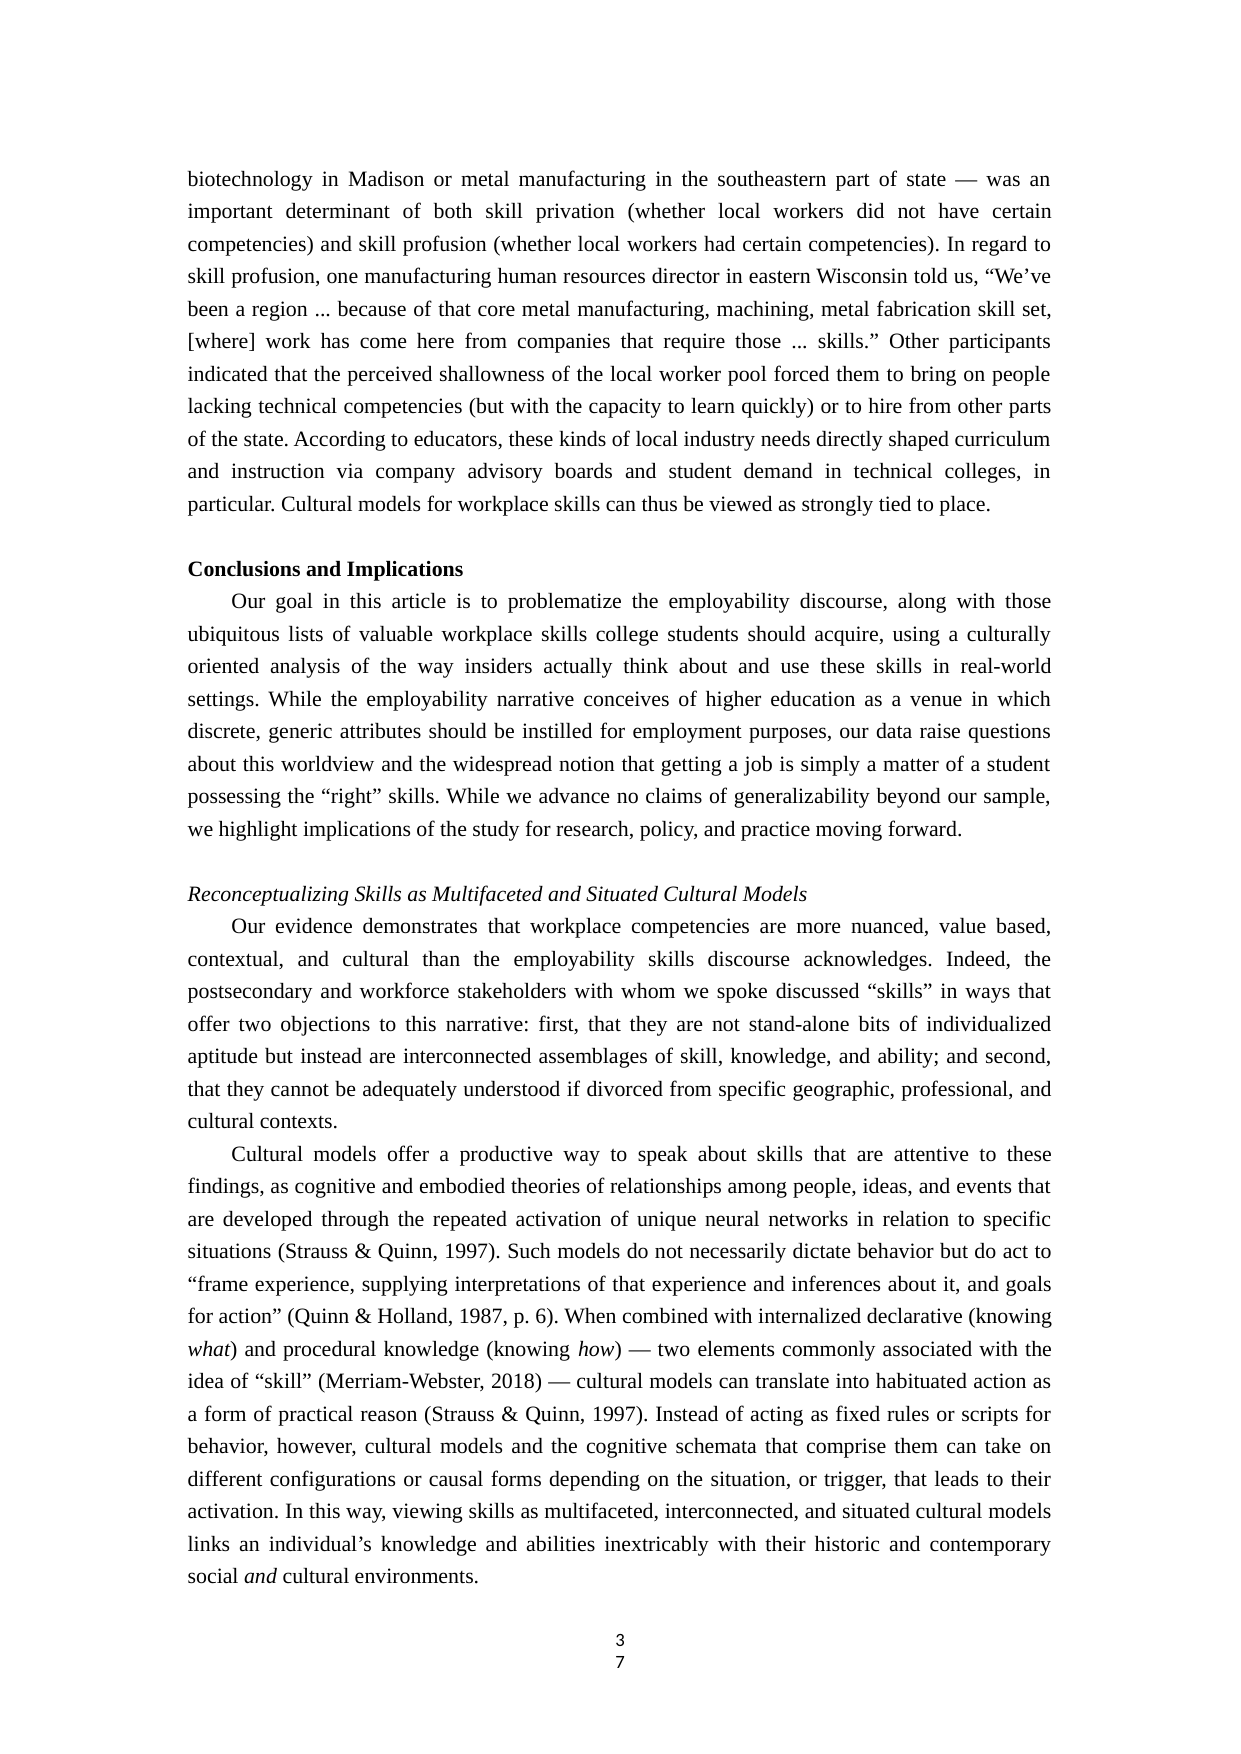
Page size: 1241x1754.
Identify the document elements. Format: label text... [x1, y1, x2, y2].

text Conclusions and Implications [187, 552, 1053, 584]
text Our goal in this article is to problematize the employability discourse, along with those ubiquitous lists of valuable workplace skills college students should acquire, using a culturally oriented analysis of the way insiders actually think about and use these skills in real-world settings. While the employability narrative conceives of higher education as a venue in which discrete, generic attributes should be instilled for employment purposes, our data raise questions about this worldview and the widespread notion that getting a job is simply a matter of a student possessing the “right” skills. While we advance no claims of generalizability beyond our sample, we highlight implications of the study for research, policy, and practice moving forward. [187, 584, 1053, 844]
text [187, 162, 1053, 519]
text Cultural models offer a productive way to speak about skills that are attentive to these findings, as cognitive and embodied theories of relationships among people, ideas, and events that are developed through the repeated activation of unique neural networks in relation to specific situations (Strauss & Quinn, 1997). Such models do not necessarily dictate behavior but do act to “frame experience, supplying interpretations of that experience and inferences about it, and goals for action” (Quinn & Holland, 1987, p. 6). When combined with internalized declarative (knowing what) and procedural knowledge (knowing how) — two elements commonly associated with the idea of “skill” (Merriam-Webster, 2018) — cultural models can translate into habituated action as a form of practical reason (Strauss & Quinn, 1997). Instead of acting as fixed rules or scripts for behavior, however, cultural models and the cognitive schemata that comprise them can take on different configurations or causal forms depending on the situation, or trigger, that leads to their activation. In this way, viewing skills as multifaceted, interconnected, and situated cultural models links an individual’s knowledge and abilities inextricably with their historic and contemporary social and cultural environments. [187, 1137, 1053, 1592]
text Reconceptualizing Skills as Multifaceted and Situated Cultural Models [187, 877, 1053, 909]
text Our evidence demonstrates that workplace competencies are more nuanced, value based, contextual, and cultural than the employability skills discourse acknowledges. Indeed, the postsecondary and workforce stakeholders with whom we spoke discussed “skills” in ways that offer two objections to this narrative: first, that they are not stand-alone bits of individualized aptitude but instead are interconnected assemblages of skill, knowledge, and ability; and second, that they cannot be adequately understood if divorced from specific geographic, professional, and cultural contexts. [187, 909, 1053, 1137]
